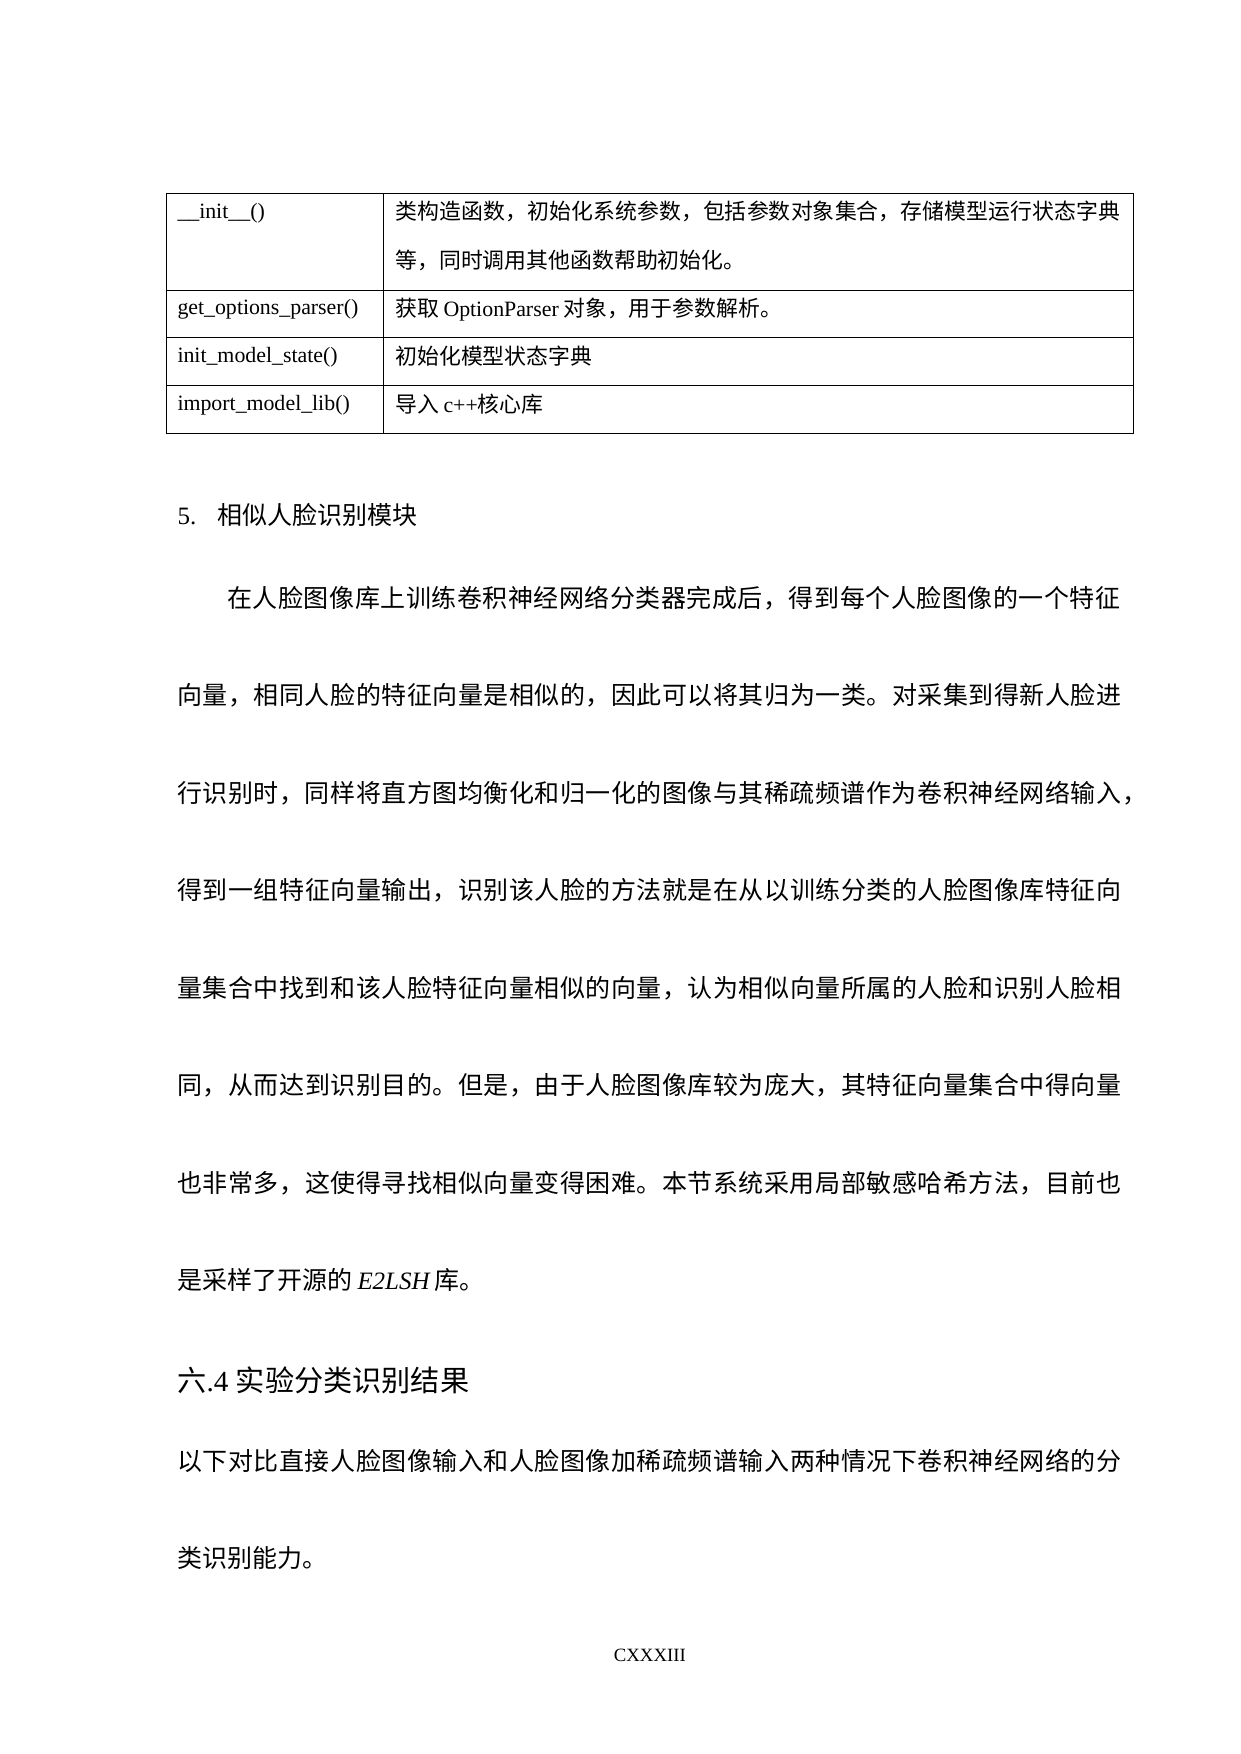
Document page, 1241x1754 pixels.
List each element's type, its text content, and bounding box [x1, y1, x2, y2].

table_cell 获取OptionParser对象，用于参数解析。 [384, 291, 1133, 337]
list 相似人脸识别模块 [177, 481, 1122, 546]
table_cell import_model_lib() [167, 386, 383, 433]
text 在人脸图像库上训练卷积神经网络分类器完成后，得到每个人脸图像的一个特征向量，相同人脸的特征向量是相似的，因此可以将其归为一类。对采集到得新人脸进行识别时，同样将直方图均衡化和归一化的图像与其稀疏频谱作为卷积神经网络输入，得到一组特征向量输出，识别该人脸的方法就是在从以训练分类的人脸图像库特征向量集合中找到和该人脸特征向量相似的向量，认为相似向量所属的人脸和识别人脸相同，从而达到识别目的。但是，由于人脸图像库较为庞大，其特征向量集合中得向量也非常多，这使得寻找相似向量变得困难。本节系统采用局部敏感哈希方法，目前也是采样了开源的E2LSH库。 [177, 564, 1122, 1311]
table_cell get_options_parser() [167, 291, 383, 337]
text 以下对比直接人脸图像输入和人脸图像加稀疏频谱输入两种情况下卷积神经网络的分类识别能力。 [177, 1427, 1122, 1589]
table_cell 导入c++核心库 [384, 386, 1133, 433]
table_cell 初始化模型状态字典 [384, 338, 1133, 385]
subtitle 实验分类识别结果 [177, 1346, 1122, 1411]
table_cell __init__() [167, 194, 383, 289]
table_cell init_model_state() [167, 338, 383, 385]
table_cell 类构造函数，初始化系统参数，包括参数对象集合，存储模型运行状态字典等，同时调用其他函数帮助初始化。 [384, 194, 1133, 289]
